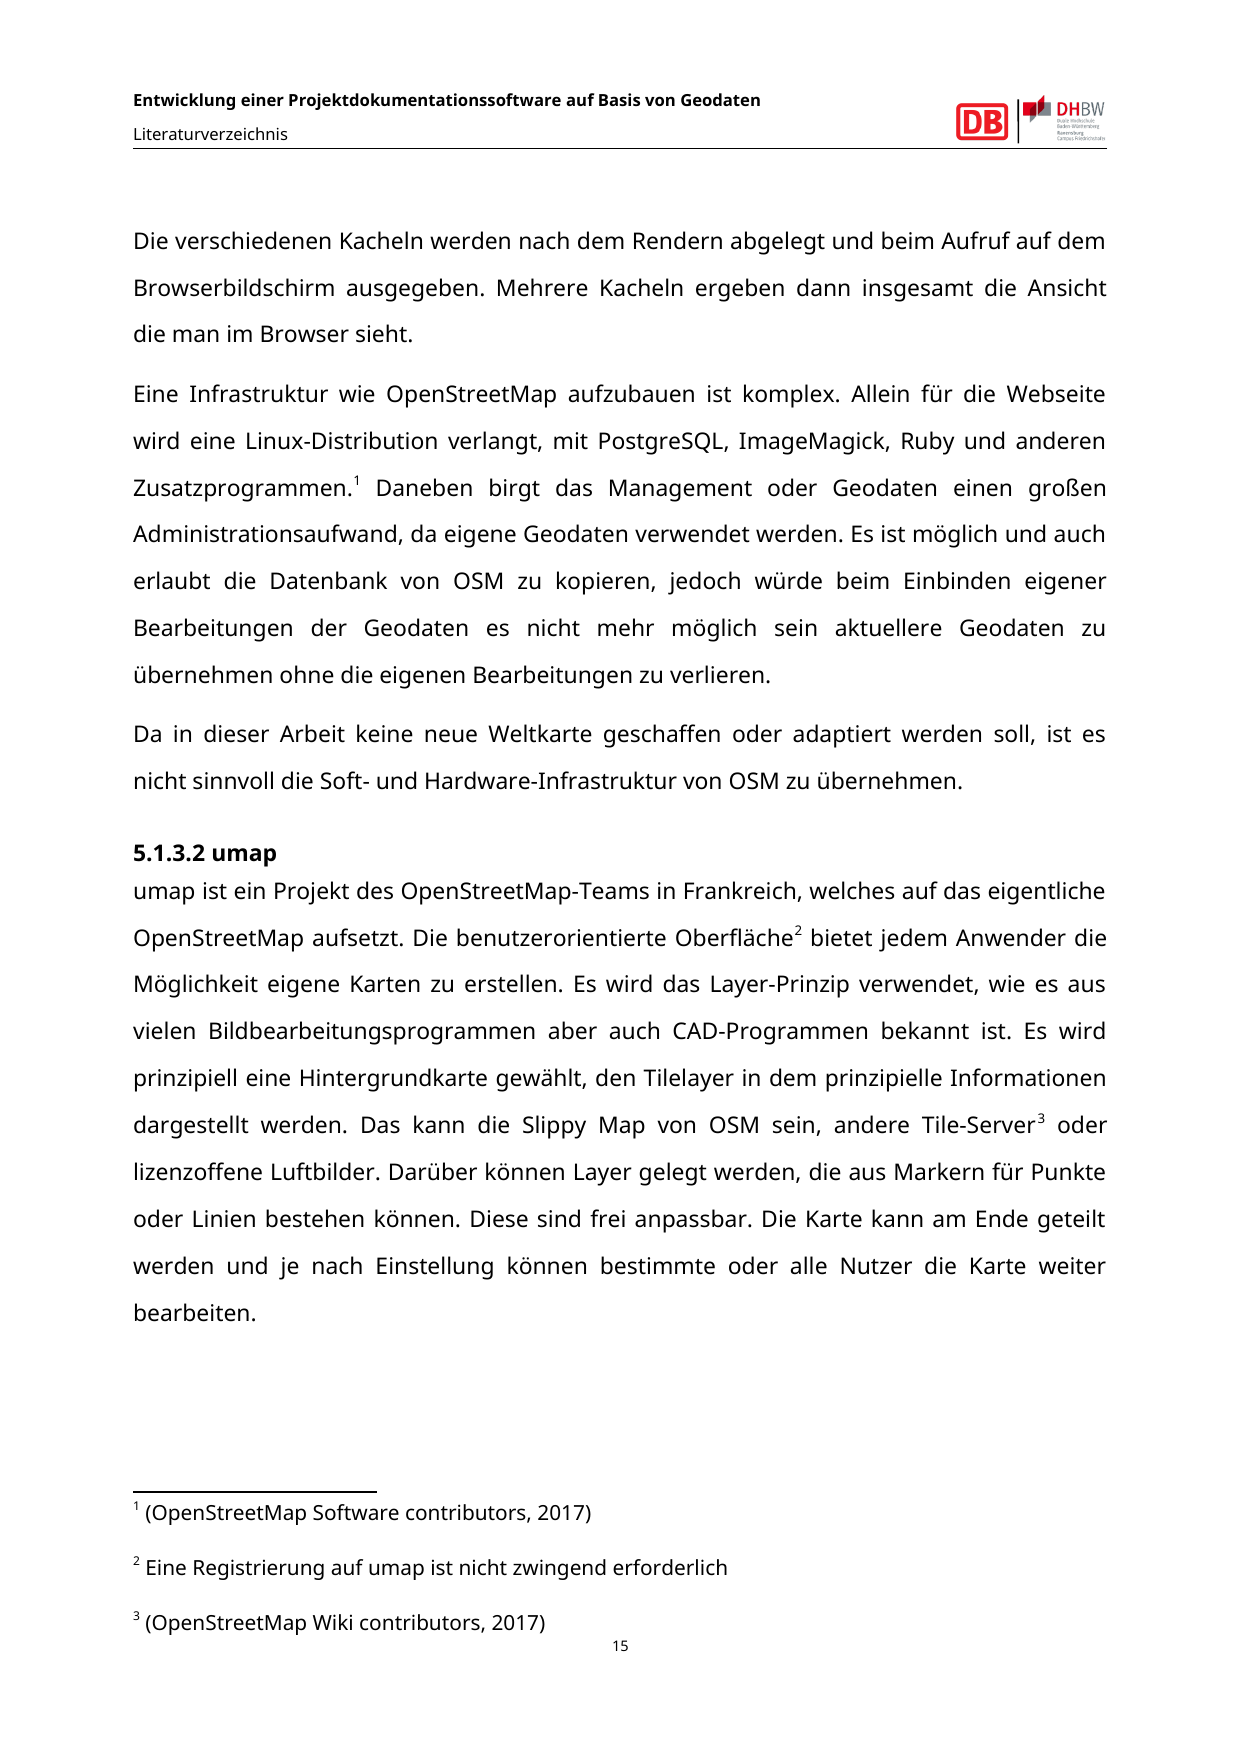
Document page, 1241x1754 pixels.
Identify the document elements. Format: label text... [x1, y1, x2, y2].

picture [1023, 95, 1106, 141]
text Eine Infrastruktur wie OpenStreetMap aufzubauen ist komplex. Allein für die Webseite wird eine Linux-Distribution verlangt, mit PostgreSQL, ImageMagick, Ruby und anderen Zusatzprogrammen. Daneben birgt das Management oder Geodaten einen großen Administrationsaufwand, da eigene Geodaten verwendet werden. Es ist möglich und auch erlaubt die Datenbank von OSM zu kopieren, jedoch würde beim Einbinden eigener Bearbeitungen der Geodaten es nicht mehr möglich sein aktuellere Geodaten zu übernehmen ohne die eigenen Bearbeitungen zu verlieren. [133, 378, 1107, 690]
subtitle umap [133, 837, 1107, 868]
text Da in dieser Arbeit keine neue Weltkarte geschaffen oder adaptiert werden soll, ist es nicht sinnvoll die Soft- und Hardware-Infrastruktur von OSM zu übernehmen. [133, 718, 1107, 797]
text umap ist ein Projekt des OpenStreetMap-Teams in Frankreich, welches auf das eigentliche OpenStreetMap aufsetzt. Die benutzerorientierte Oberfläche bietet jedem Anwender die Möglichkeit eigene Karten zu erstellen. Es wird das Layer-Prinzip verwendet, wie es aus vielen Bildbearbeitungsprogrammen aber auch CAD-Programmen bekannt ist. Es wird prinzipiell eine Hintergrundkarte gewählt, den Tilelayer in dem prinzipielle Informationen dargestellt werden. Das kann die Slippy Map von OSM sein, andere Tile-Server oder lizenzoffene Luftbilder. Darüber können Layer gelegt werden, die aus Markern für Punkte oder Linien bestehen können. Diese sind frei anpassbar. Die Karte kann am Ende geteilt werden und je nach Einstellung können bestimmte oder alle Nutzer die Karte weiter bearbeiten. [133, 875, 1107, 1328]
text Die verschiedenen Kacheln werden nach dem Rendern abgelegt und beim Aufruf auf dem Browserbildschirm ausgegeben. Mehrere Kacheln ergeben dann insgesamt die Ansicht die man im Browser sieht. [133, 225, 1107, 350]
picture [956, 103, 1009, 141]
